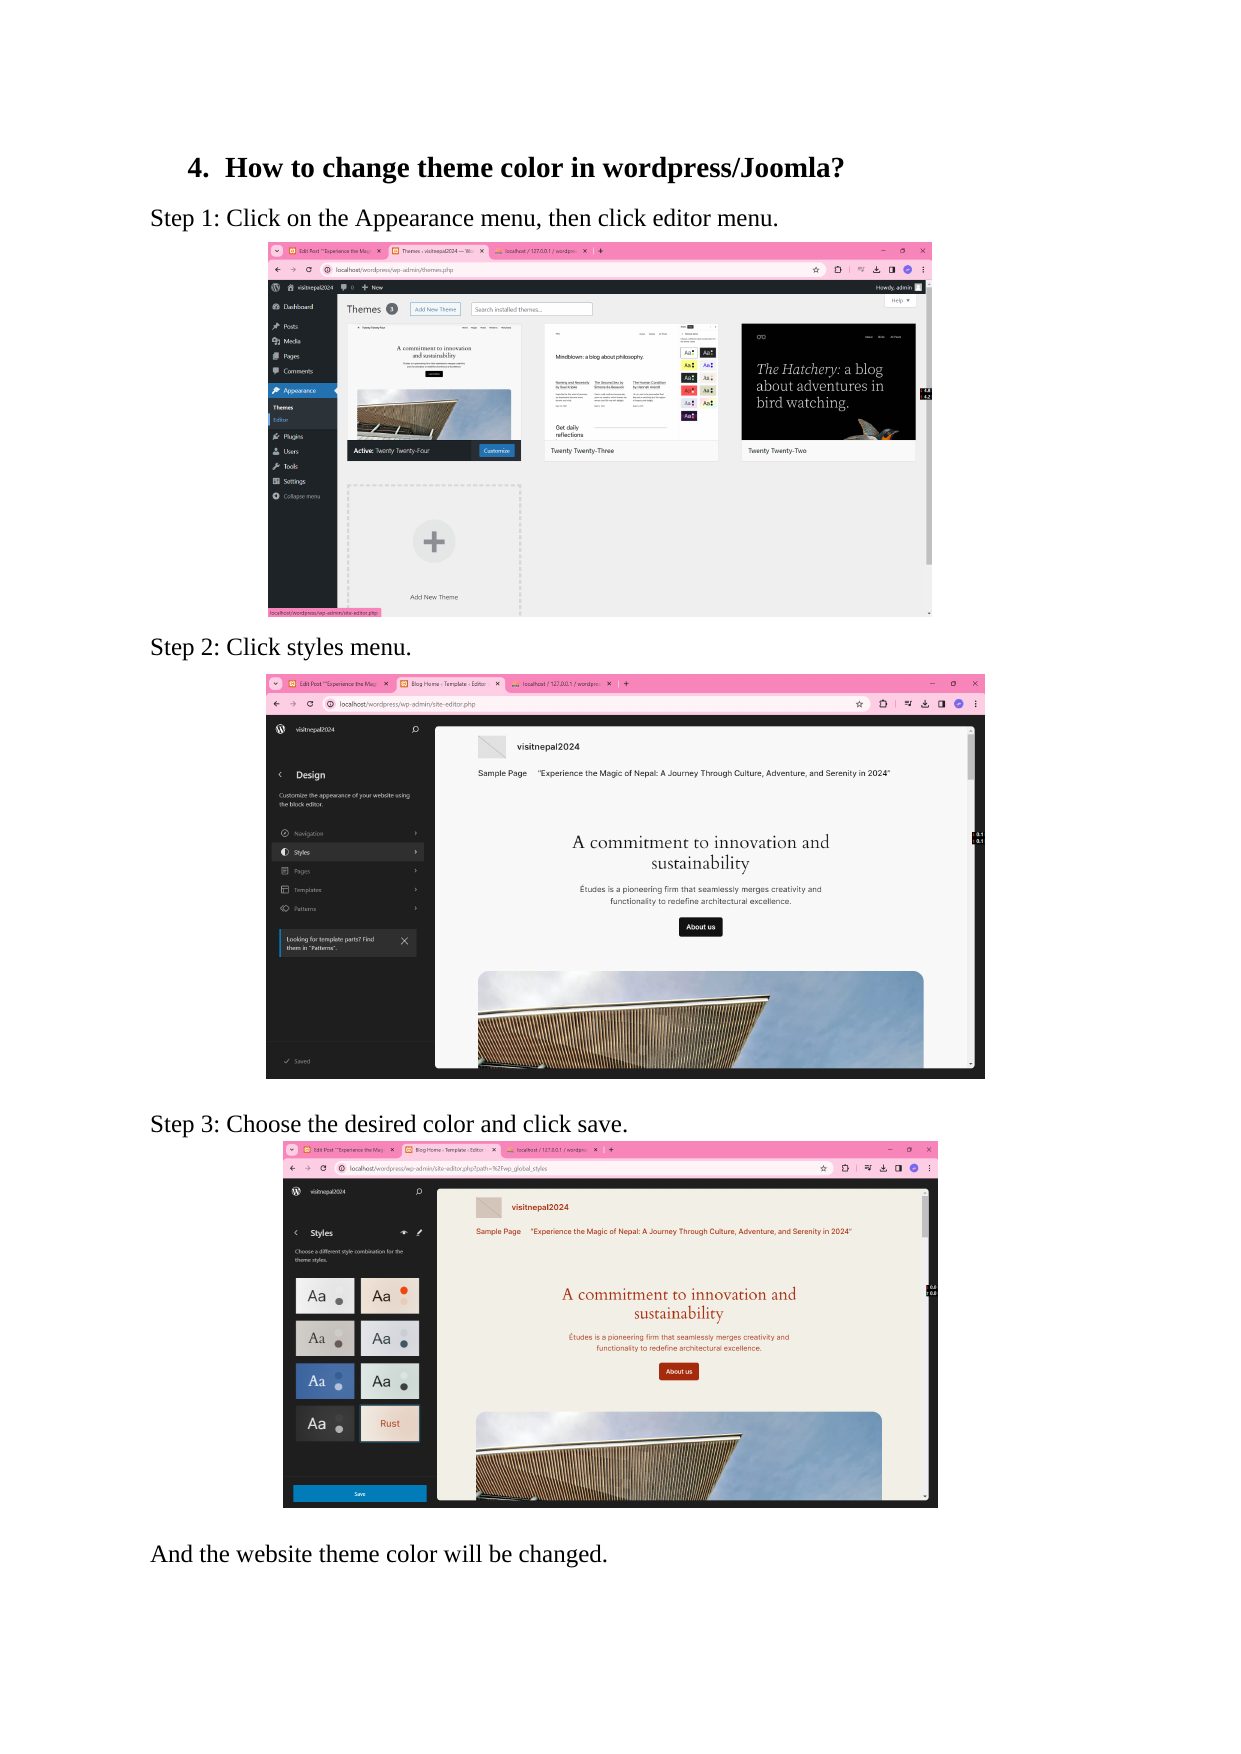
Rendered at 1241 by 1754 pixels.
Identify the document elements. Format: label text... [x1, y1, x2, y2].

text Step 2: Click styles menu. [150, 632, 1090, 661]
text And the website theme color will be changed. [150, 1539, 1090, 1567]
picture [268, 242, 932, 617]
list How to change theme color in wordpress/Joomla? [187, 150, 1090, 183]
text Step 1: Click on the Appearance menu, then click editor menu. [150, 203, 1090, 232]
text Step 3: Choose the desired color and click save. [150, 1109, 1090, 1138]
picture [283, 1141, 938, 1508]
picture [266, 674, 985, 1079]
